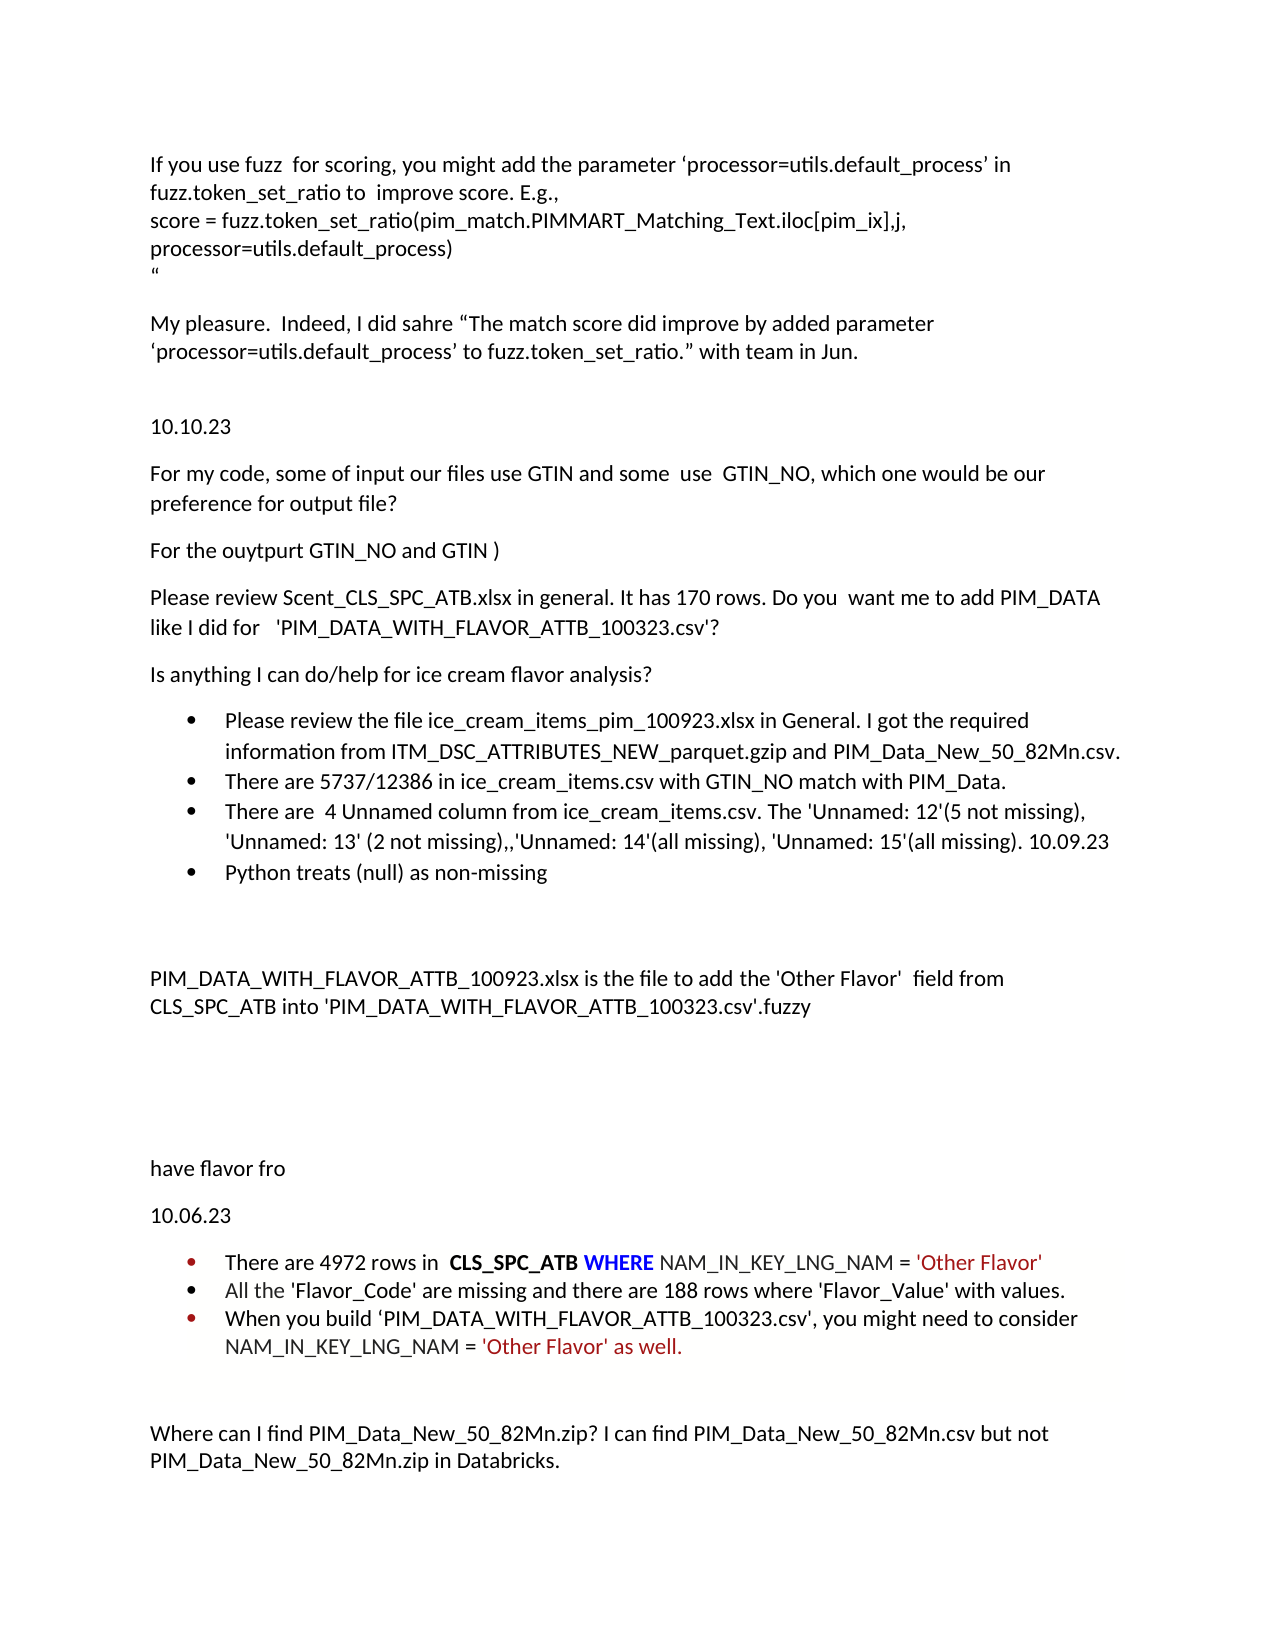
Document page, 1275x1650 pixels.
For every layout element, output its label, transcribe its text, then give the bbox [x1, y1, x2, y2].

list When you build ‘PIM_DATA_WITH_FLAVOR_ATTB_100323.csv', you might need to consider NAM_IN_KEY_LNG_NAM = 'Other Flavor' as well. [187, 1304, 1125, 1360]
text My pleasure. Indeed, I did sahre “The match score did improve by added parameter ‘processor=utils.default_process’ to fuzz.token_set_ratio.” with team in Jun. [150, 309, 1125, 365]
text 10.10.23 [150, 412, 1125, 440]
text have flavor fro [150, 1154, 1125, 1182]
text If you use fuzz for scoring, you might add the parameter ‘processor=utils.default_process’ in fuzz.token_set_ratio to improve score. E.g., [150, 150, 1125, 206]
list All the 'Flavor_Code' are missing and there are 188 rows where 'Flavor_Value' with values. [187, 1276, 1125, 1304]
list There are 4 Unnamed column from ice_cream_items.csv. The 'Unnamed: 12'(5 not missing), 'Unnamed: 13' (2 not missing),,'Unnamed: 14'(all missing), 'Unnamed: 15'(all missing). 10.09.23 [187, 797, 1125, 856]
text Where can I find PIM_Data_New_50_82Mn.zip? I can find PIM_Data_New_50_82Mn.csv but not PIM_Data_New_50_82Mn.zip in Databricks. [150, 1419, 1125, 1475]
text Is anything I can do/help for ice cream flavor analysis? [150, 660, 1125, 688]
list There are 5737/12386 in ice_cream_items.csv with GTIN_NO match with PIM_Data. [187, 767, 1125, 795]
text For my code, some of input our files use GTIN and some use GTIN_NO, which one would be our preference for output file? [150, 459, 1125, 517]
text Please review Scent_CLS_SPC_ATB.xlsx in general. It has 170 rows. Do you want me to add PIM_DATA like I did for 'PIM_DATA_WITH_FLAVOR_ATTB_100323.csv'? [150, 583, 1125, 641]
text PIM_DATA_WITH_FLAVOR_ATTB_100923.xlsx is the file to add the 'Other Flavor' field from CLS_SPC_ATB into 'PIM_DATA_WITH_FLAVOR_ATTB_100323.csv'.fuzzy [150, 964, 1125, 1020]
text score = fuzz.token_set_ratio(pim_match.PIMMART_Matching_Text.iloc[pim_ix],j, processor=utils.default_process) [150, 206, 1125, 262]
list There are 4972 rows in CLS_SPC_ATB WHERE NAM_IN_KEY_LNG_NAM = 'Other Flavor' [187, 1248, 1125, 1276]
list Python treats (null) as non-missing [187, 858, 1125, 886]
text For the ouytpurt GTIN_NO and GTIN ) [150, 536, 1125, 564]
text “ [150, 262, 1125, 290]
list Please review the file ice_cream_items_pim_100923.xlsx in General. I got the required information from ITM_DSC_ATTRIBUTES_NEW_parquet.gzip and PIM_Data_New_50_82Mn.csv. [187, 707, 1125, 765]
text 10.06.23 [150, 1201, 1125, 1229]
